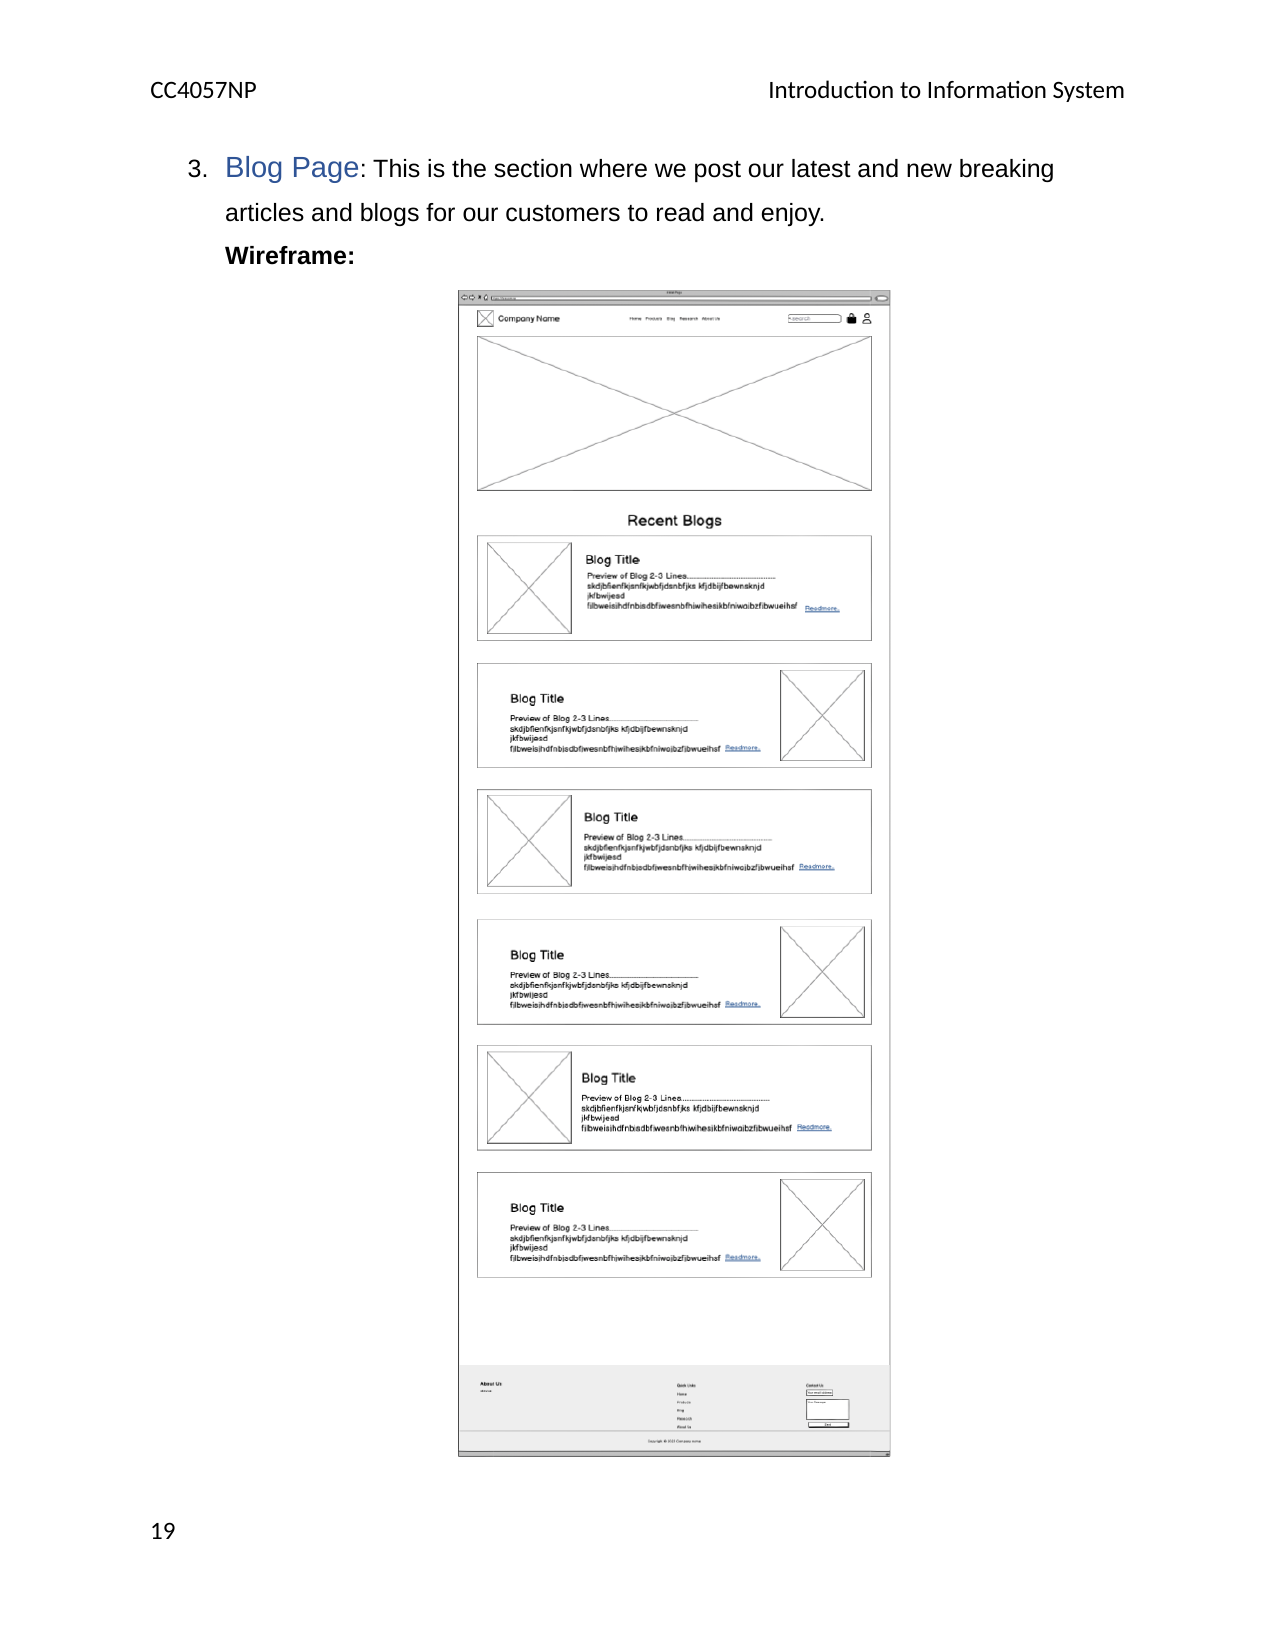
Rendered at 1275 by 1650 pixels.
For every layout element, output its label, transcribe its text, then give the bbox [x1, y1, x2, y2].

list Wireframe: [225, 241, 1125, 270]
picture [447, 284, 903, 1469]
list Blog Page: This is the section where we post our latest and new breaking articles and blogs for our customers to read and enjoy. [187, 150, 1125, 227]
